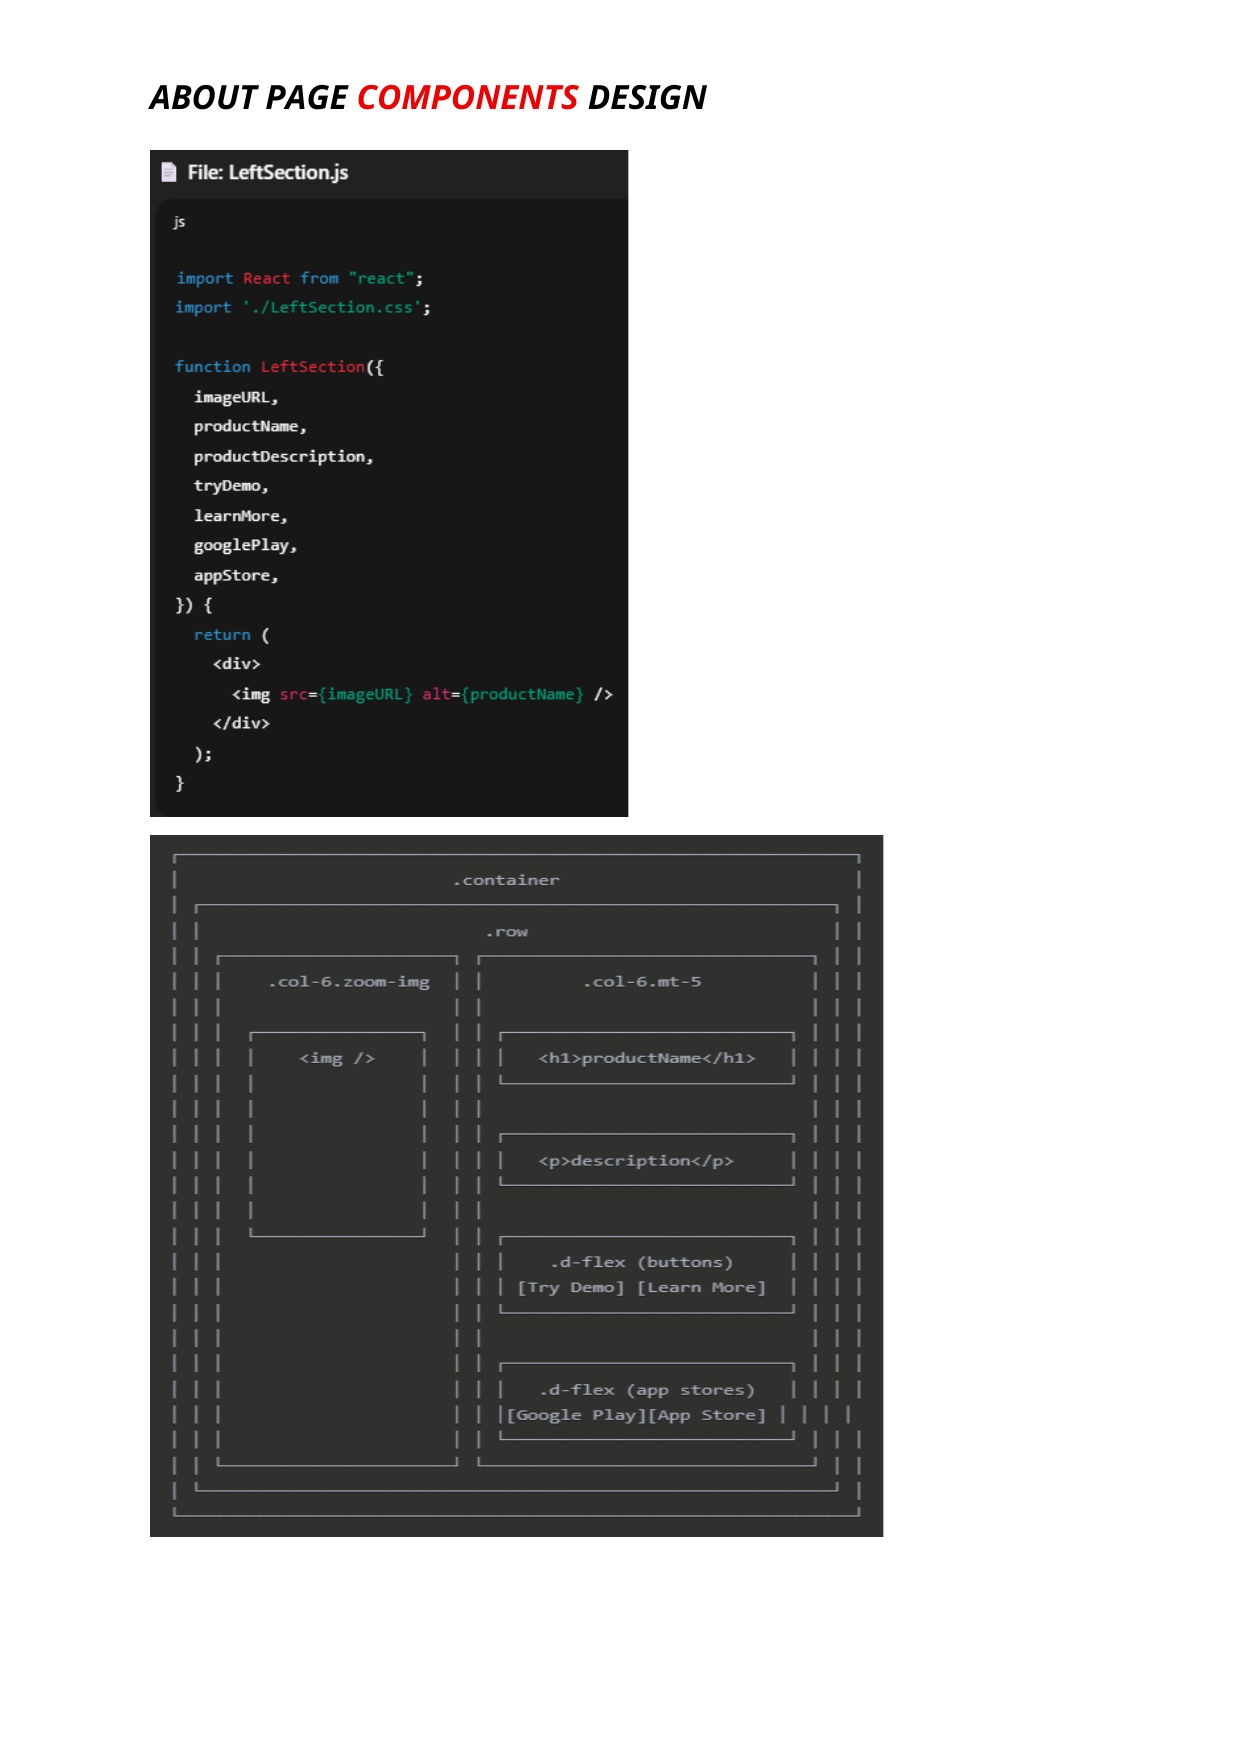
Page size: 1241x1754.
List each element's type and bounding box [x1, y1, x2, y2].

picture [150, 835, 884, 1537]
picture [150, 150, 629, 817]
